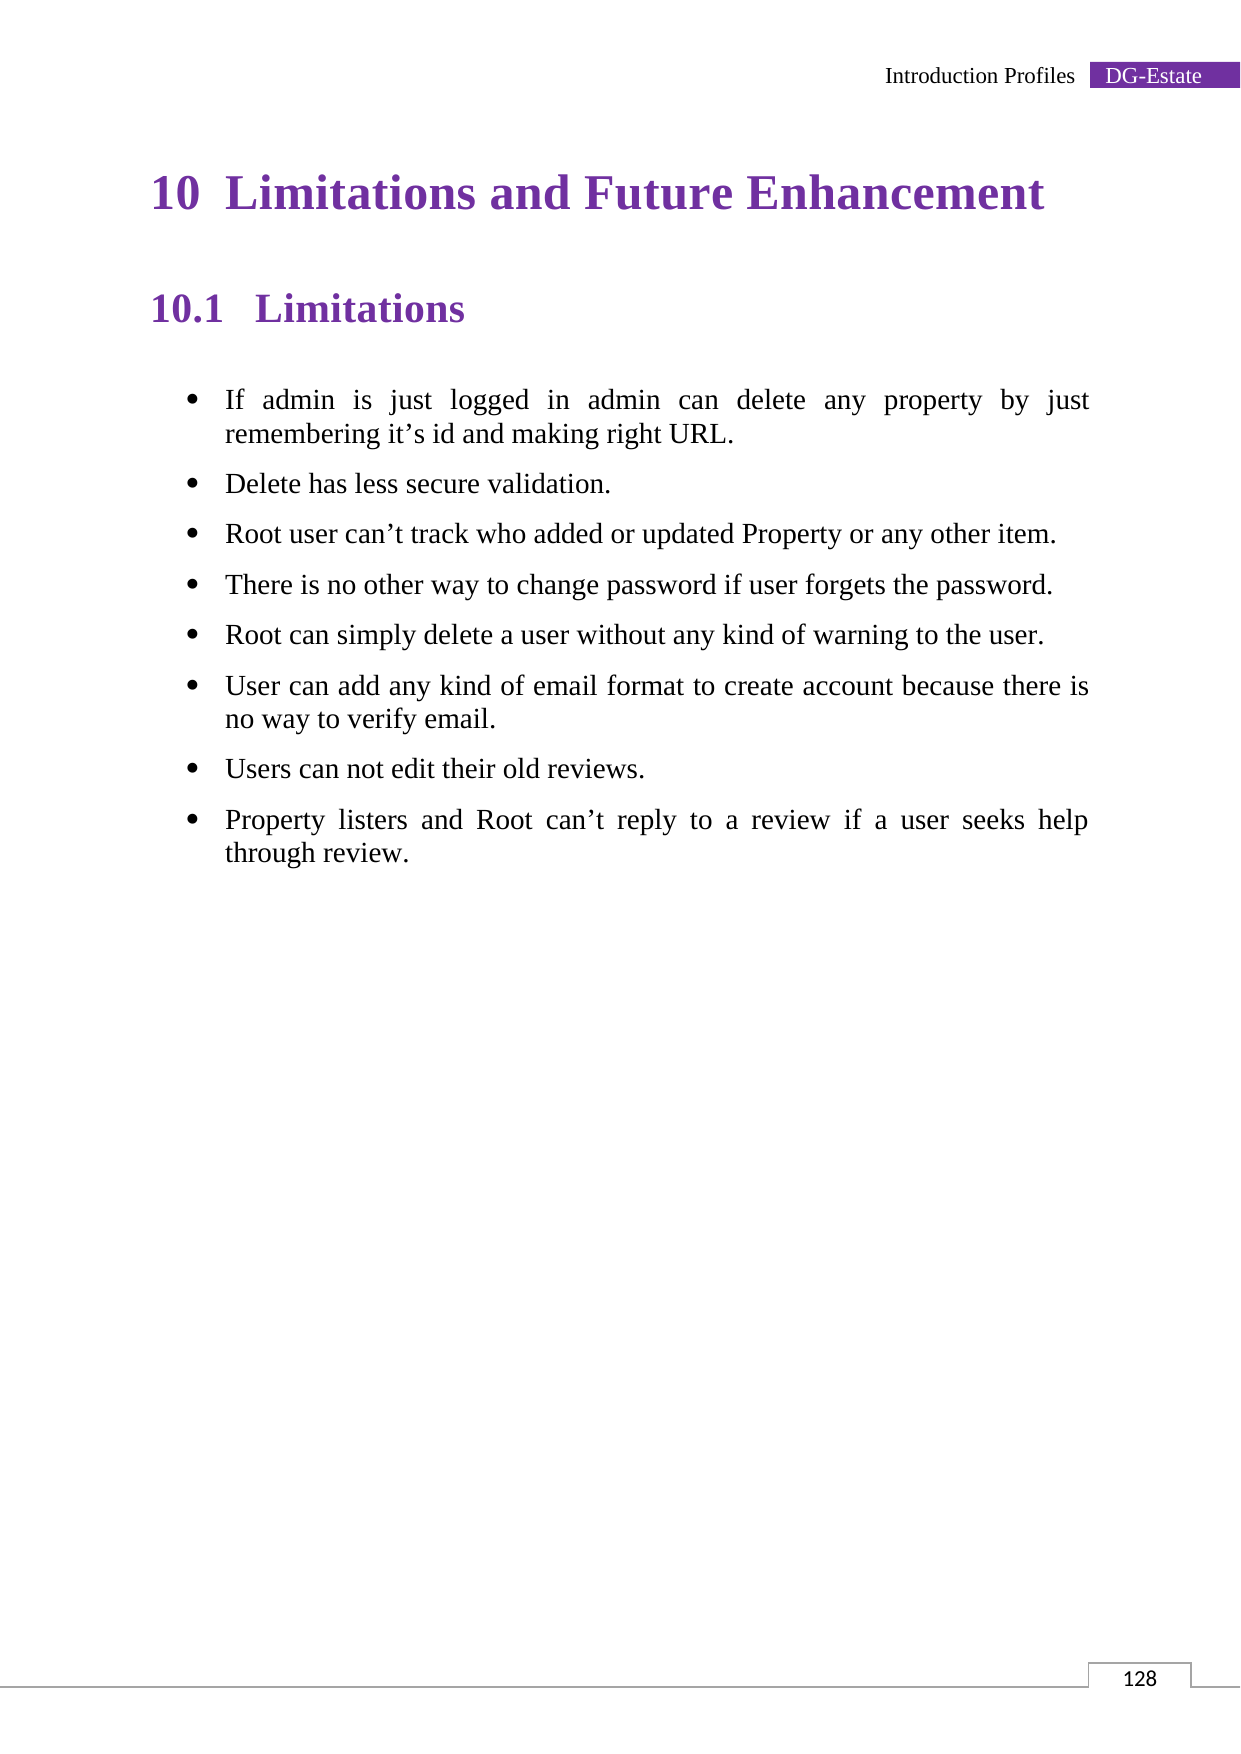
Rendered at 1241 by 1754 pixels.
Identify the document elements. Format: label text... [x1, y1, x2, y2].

list Delete has less secure validation. [187, 466, 1090, 500]
subtitle Limitations [150, 284, 1090, 332]
list Users can not edit their old reviews. [187, 751, 1090, 785]
list Root user can’t track who added or updated Property or any other item. [187, 517, 1090, 550]
list If admin is just logged in admin can delete any property by just remembering it’s id and making right URL. [187, 382, 1090, 450]
list Root can simply delete a user without any kind of warning to the user. [187, 617, 1090, 651]
list Property listers and Root can’t reply to a review if a user seeks help through review. [187, 802, 1090, 869]
list User can add any kind of email format to create account because there is no way to verify email. [187, 668, 1090, 735]
subtitle Limitations and Future Enhancement [150, 162, 1090, 220]
list There is no other way to change password if user forgets the password. [187, 567, 1090, 601]
